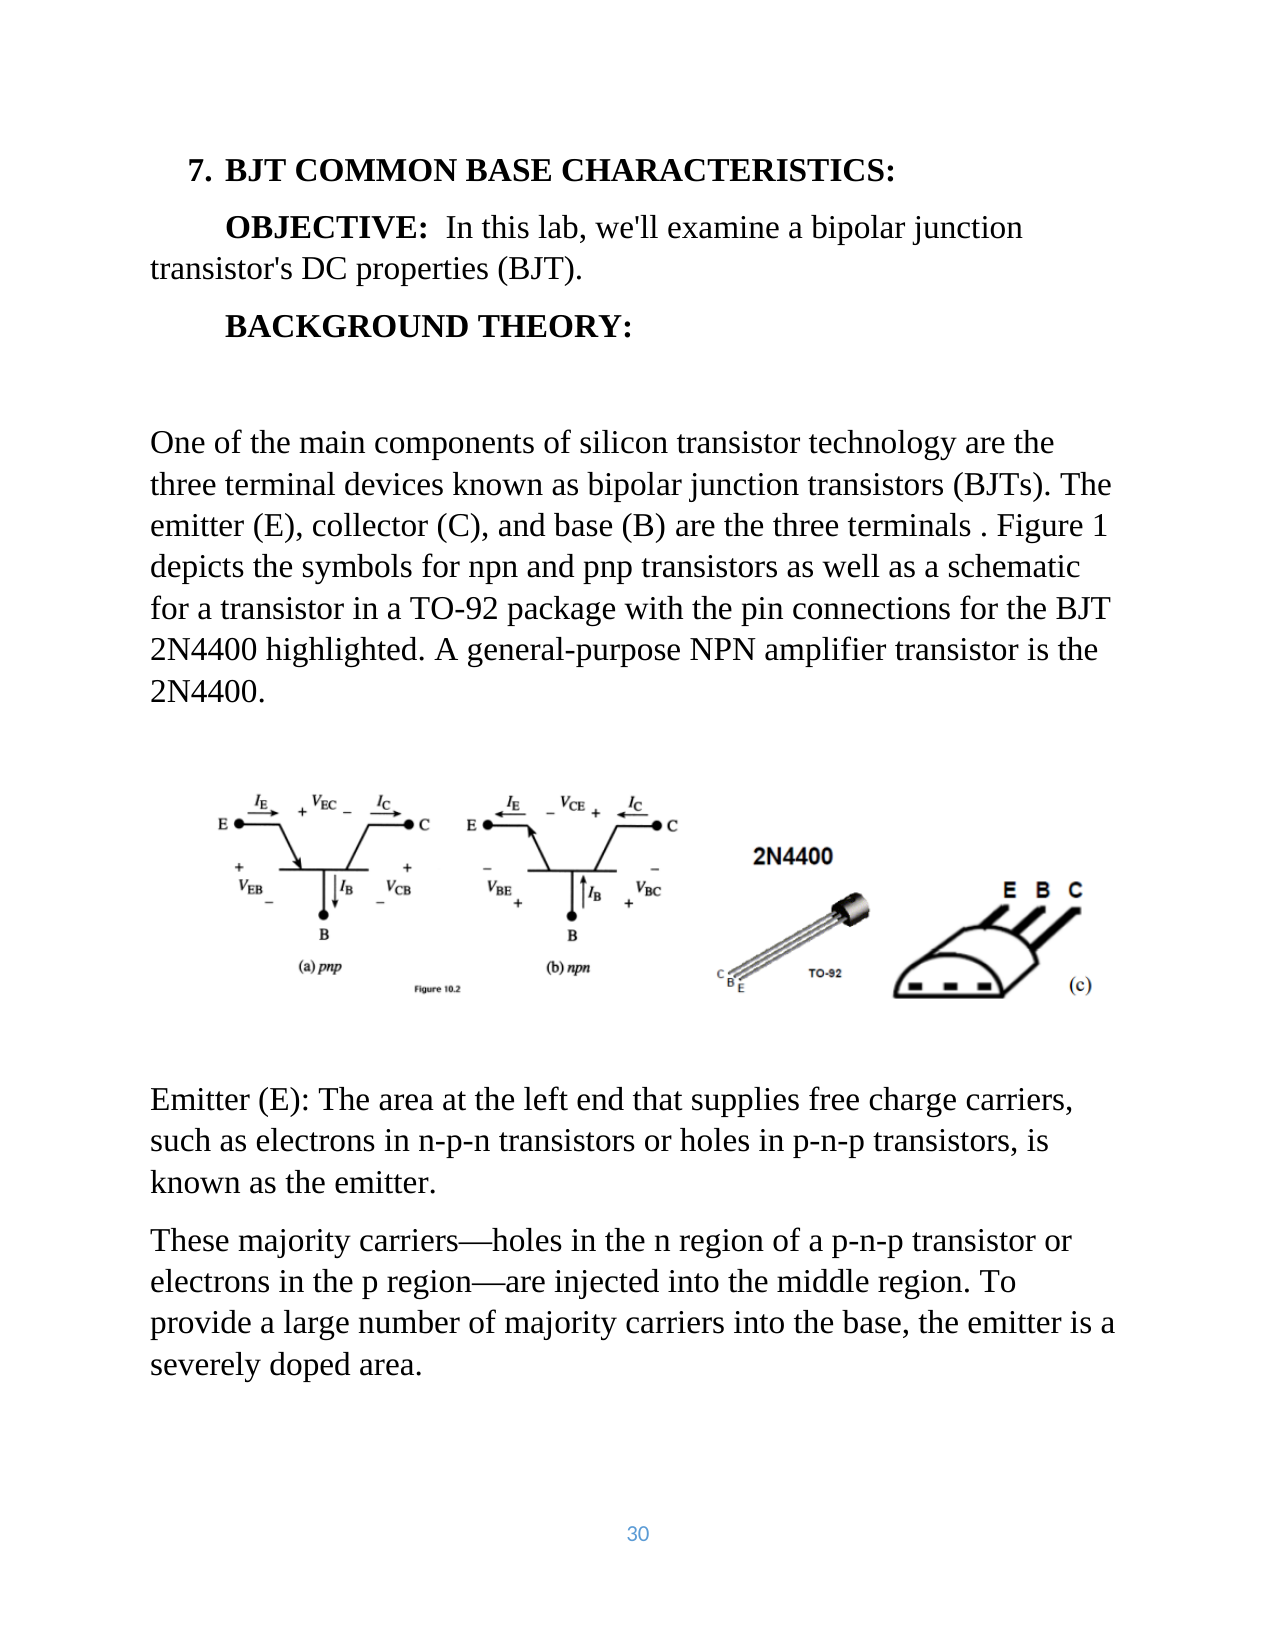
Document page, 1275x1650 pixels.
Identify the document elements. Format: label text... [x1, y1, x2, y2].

picture [150, 786, 1125, 1003]
text BACKGROUND THEORY: [150, 307, 1125, 345]
text One of the main components of silicon transistor technology are the three terminal devices known as bipolar junction transistors (BJTs). The emitter (E), collector (C), and base (B) are the three terminals . Figure 1 depicts the symbols for npn and pnp transistors as well as a schematic for a transistor in a TO-92 package with the pin connections for the BJT 2N4400 highlighted. A general-purpose NPN amplifier transistor is the 2N4400. [150, 423, 1125, 709]
list BJT COMMON BASE CHARACTERISTICS: [187, 150, 1125, 188]
text OBJECTIVE: In this lab, we'll examine a bipolar junction transistor's DC properties (BJT). [150, 207, 1125, 287]
text These majority carriers—holes in the n region of a p-n-p transistor or electrons in the p region—are injected into the middle region. To provide a large number of majority carriers into the base, the emitter is a severely doped area. [150, 1220, 1125, 1382]
text Emitter (E): The area at the left end that supplies free charge carriers, such as electrons in n-p-n transistors or holes in p-n-p transistors, is known as the emitter. [150, 1079, 1125, 1200]
